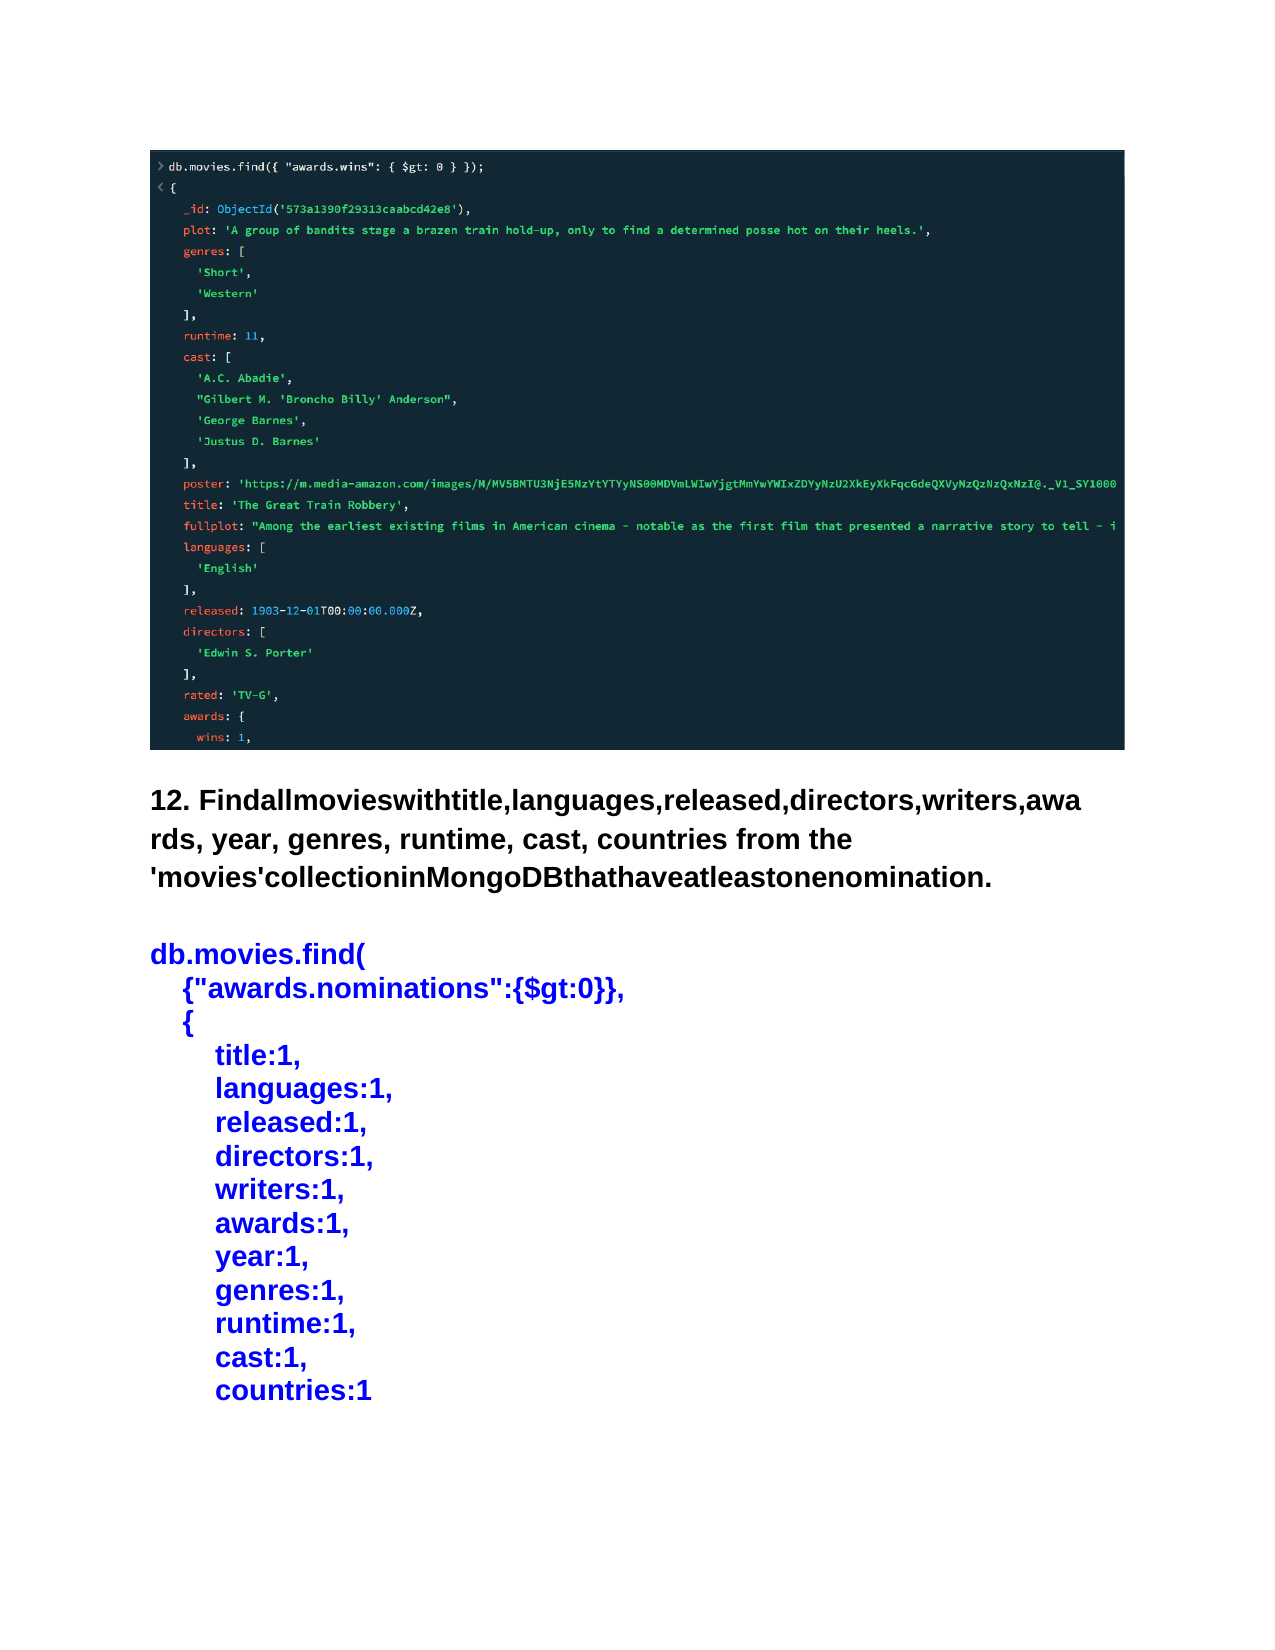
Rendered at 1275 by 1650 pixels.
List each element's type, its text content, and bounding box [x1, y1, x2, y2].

picture [150, 150, 1125, 750]
text year:1, [215, 1239, 1210, 1273]
text runtime:1, [215, 1306, 1210, 1340]
text db.movies.find( [150, 937, 1210, 971]
text awards:1, [215, 1206, 1210, 1239]
text languages:1, [215, 1072, 1210, 1105]
text title:1, [215, 1038, 1210, 1072]
text { [182, 1004, 1210, 1038]
text writers:1, [215, 1172, 1210, 1206]
text countries:1 [215, 1373, 1210, 1407]
list Findallmovieswithtitle,languages,released,directors,writers,awards, year, genres, runtime, cast, countries from the 'movies'collectioninMongoDBthathaveatleastonenomination. [150, 783, 1092, 894]
text genres:1, [215, 1273, 1210, 1306]
text directors:1, [215, 1139, 1210, 1172]
text released:1, [215, 1105, 1210, 1139]
text cast:1, [215, 1340, 1210, 1373]
text {"awards.nominations":{$gt:0}}, [182, 971, 1210, 1004]
